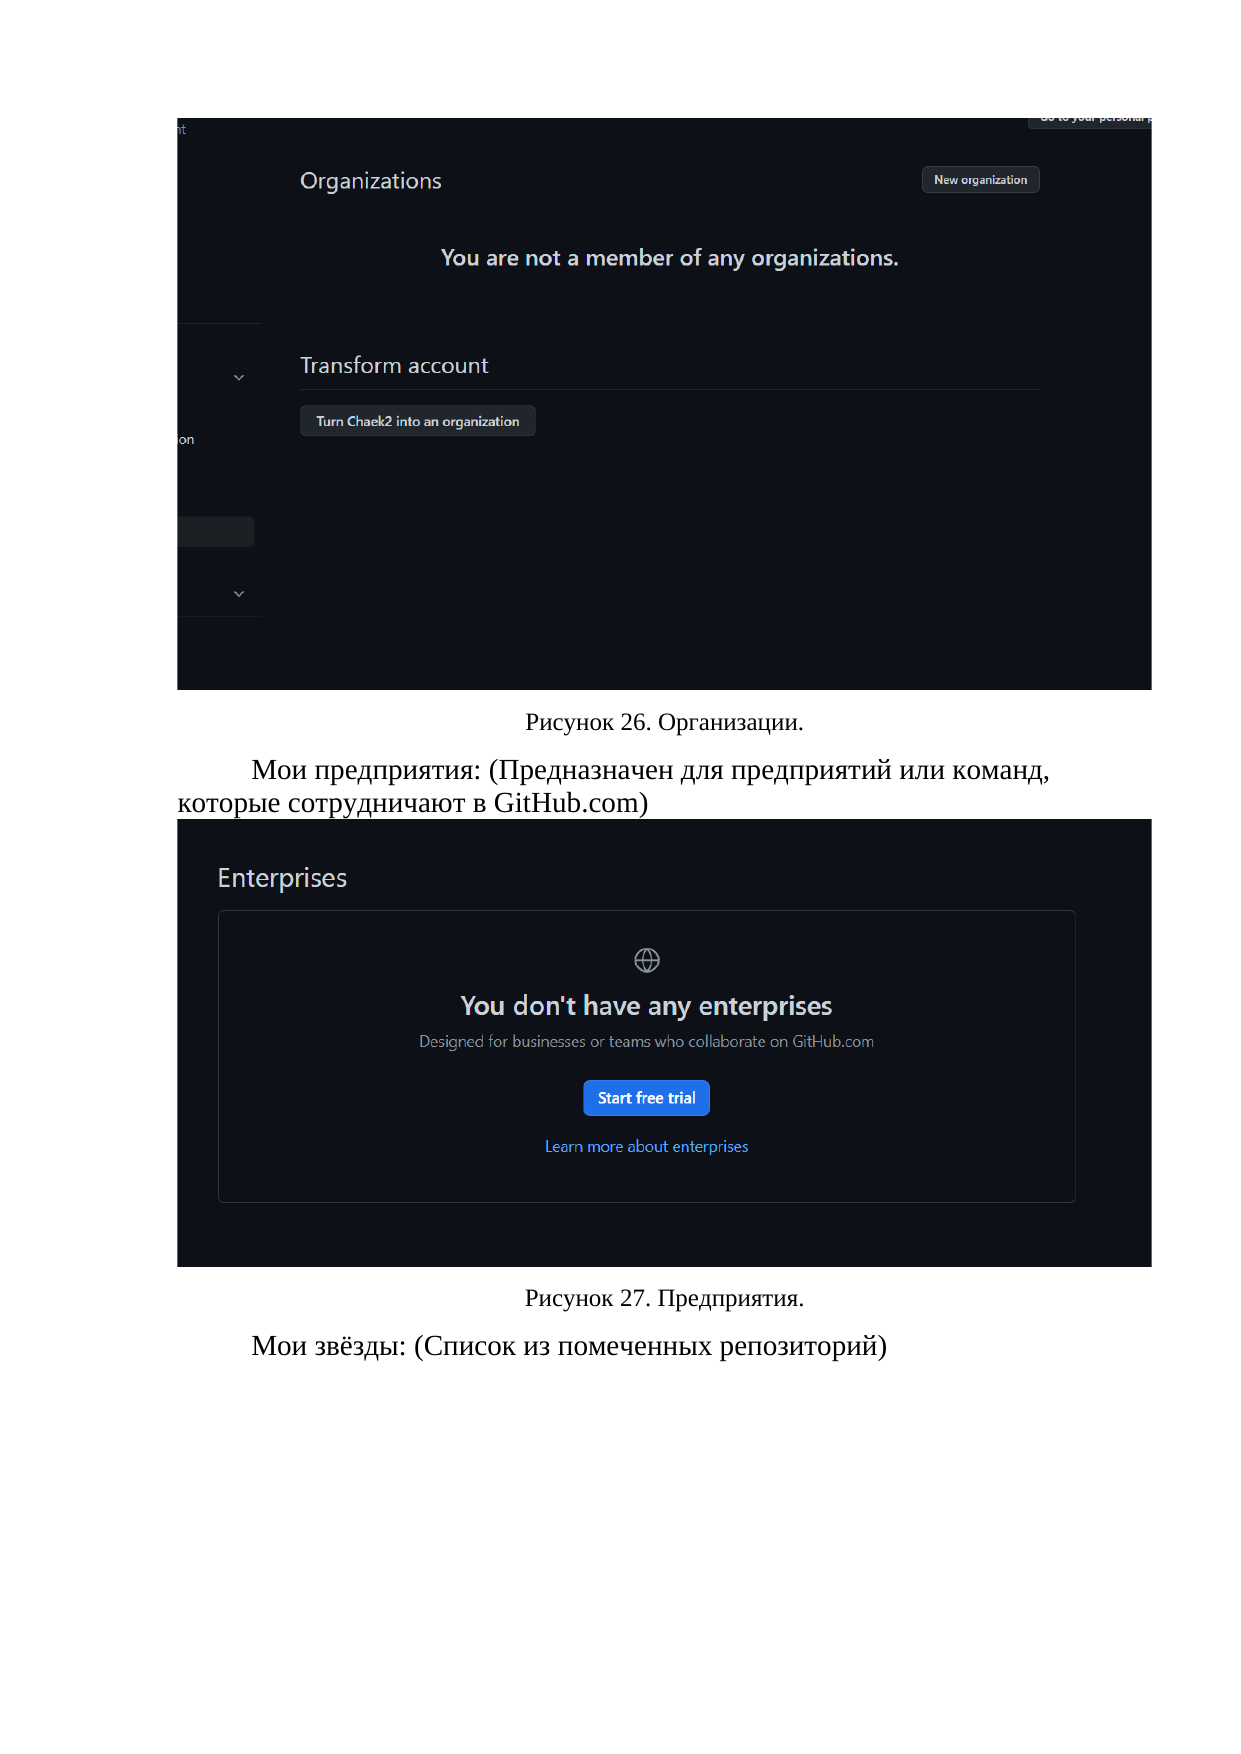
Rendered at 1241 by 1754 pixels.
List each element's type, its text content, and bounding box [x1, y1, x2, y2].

picture [177, 819, 1152, 1267]
text Мои звёзды: (Список из помеченных репозиторий) [177, 1328, 1152, 1362]
picture [177, 118, 1152, 690]
text Рисунок 26. Организации. [177, 707, 1152, 735]
text Рисунок 27. Предприятия. [177, 1283, 1152, 1312]
text Мои предприятия: (Предназначен для предприятий или команд, которые сотрудничают в GitHub.com) [177, 752, 1152, 819]
